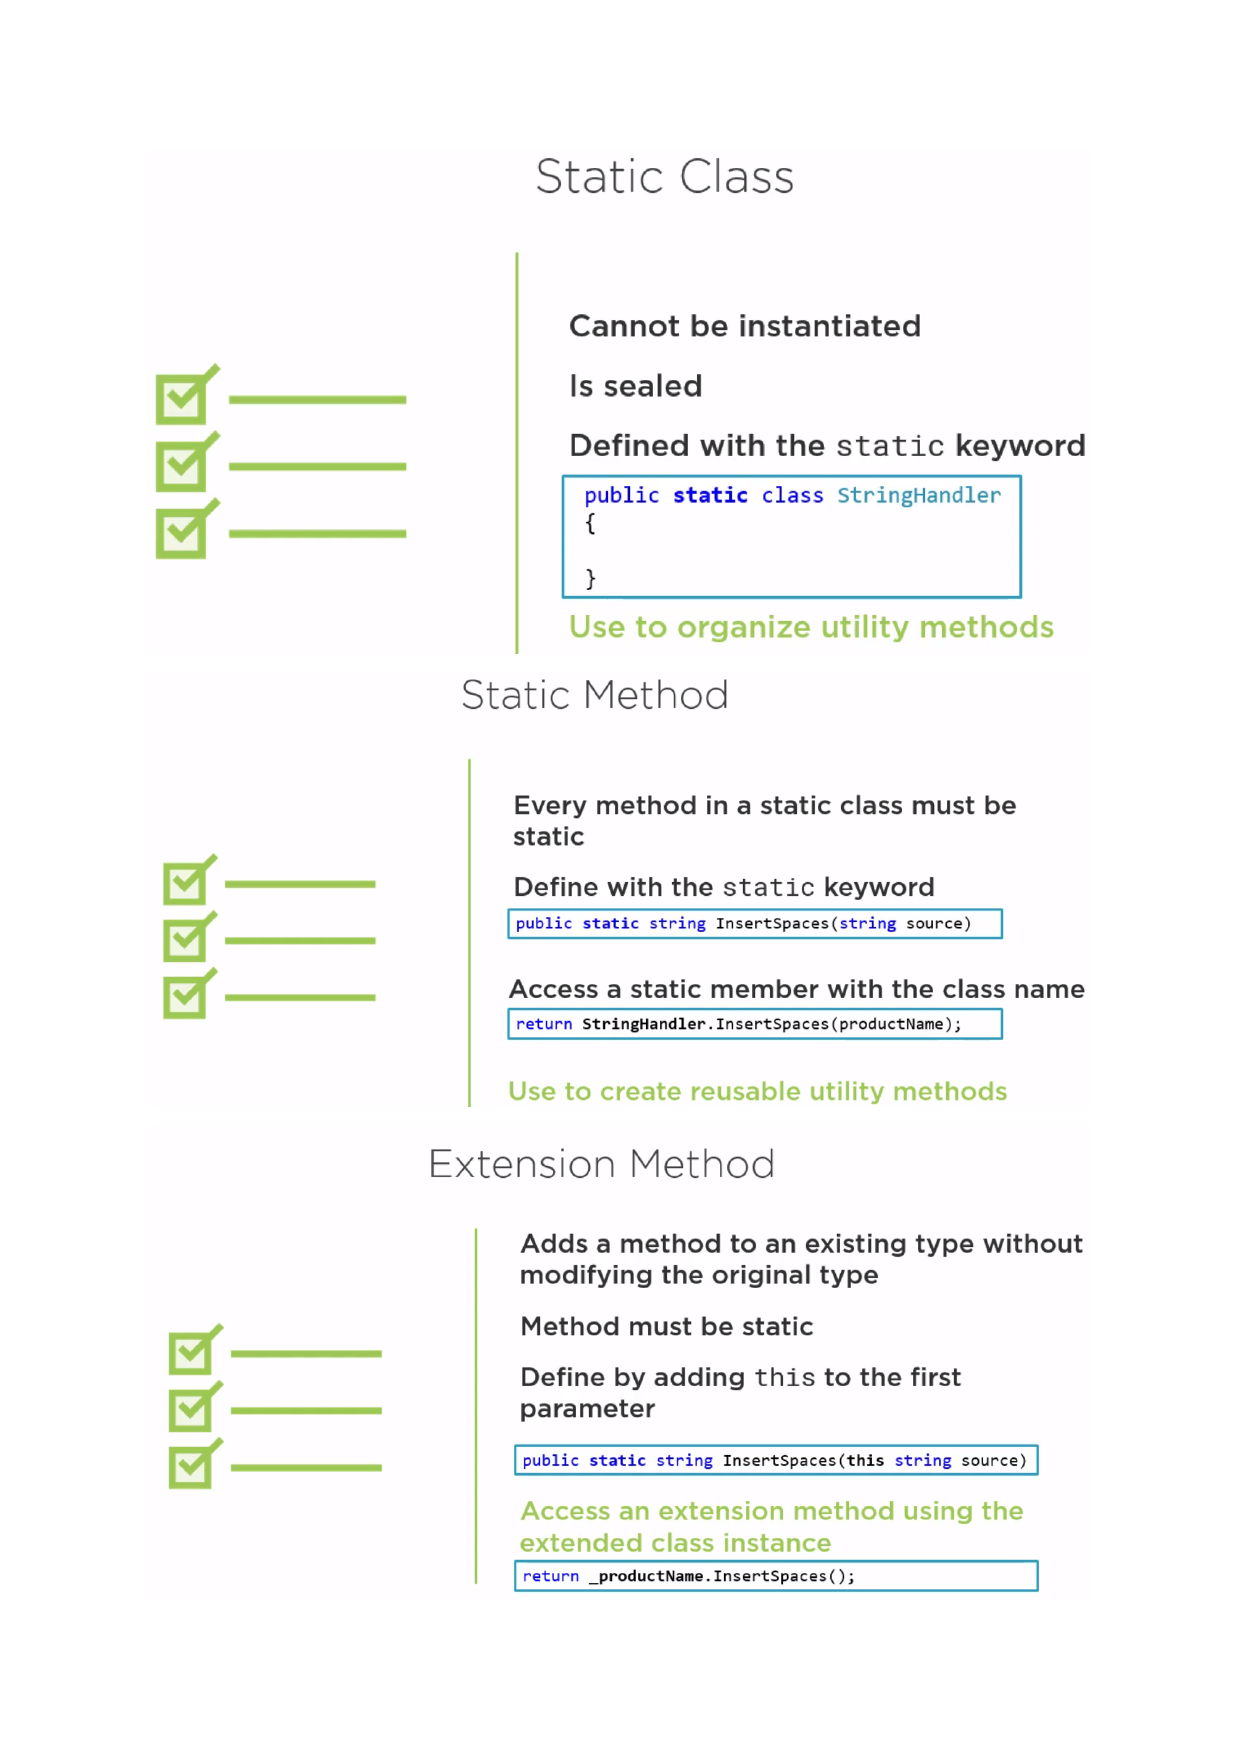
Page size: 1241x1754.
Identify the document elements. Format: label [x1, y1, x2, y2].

picture [150, 150, 1091, 654]
picture [150, 672, 1091, 1107]
picture [150, 1125, 1091, 1600]
